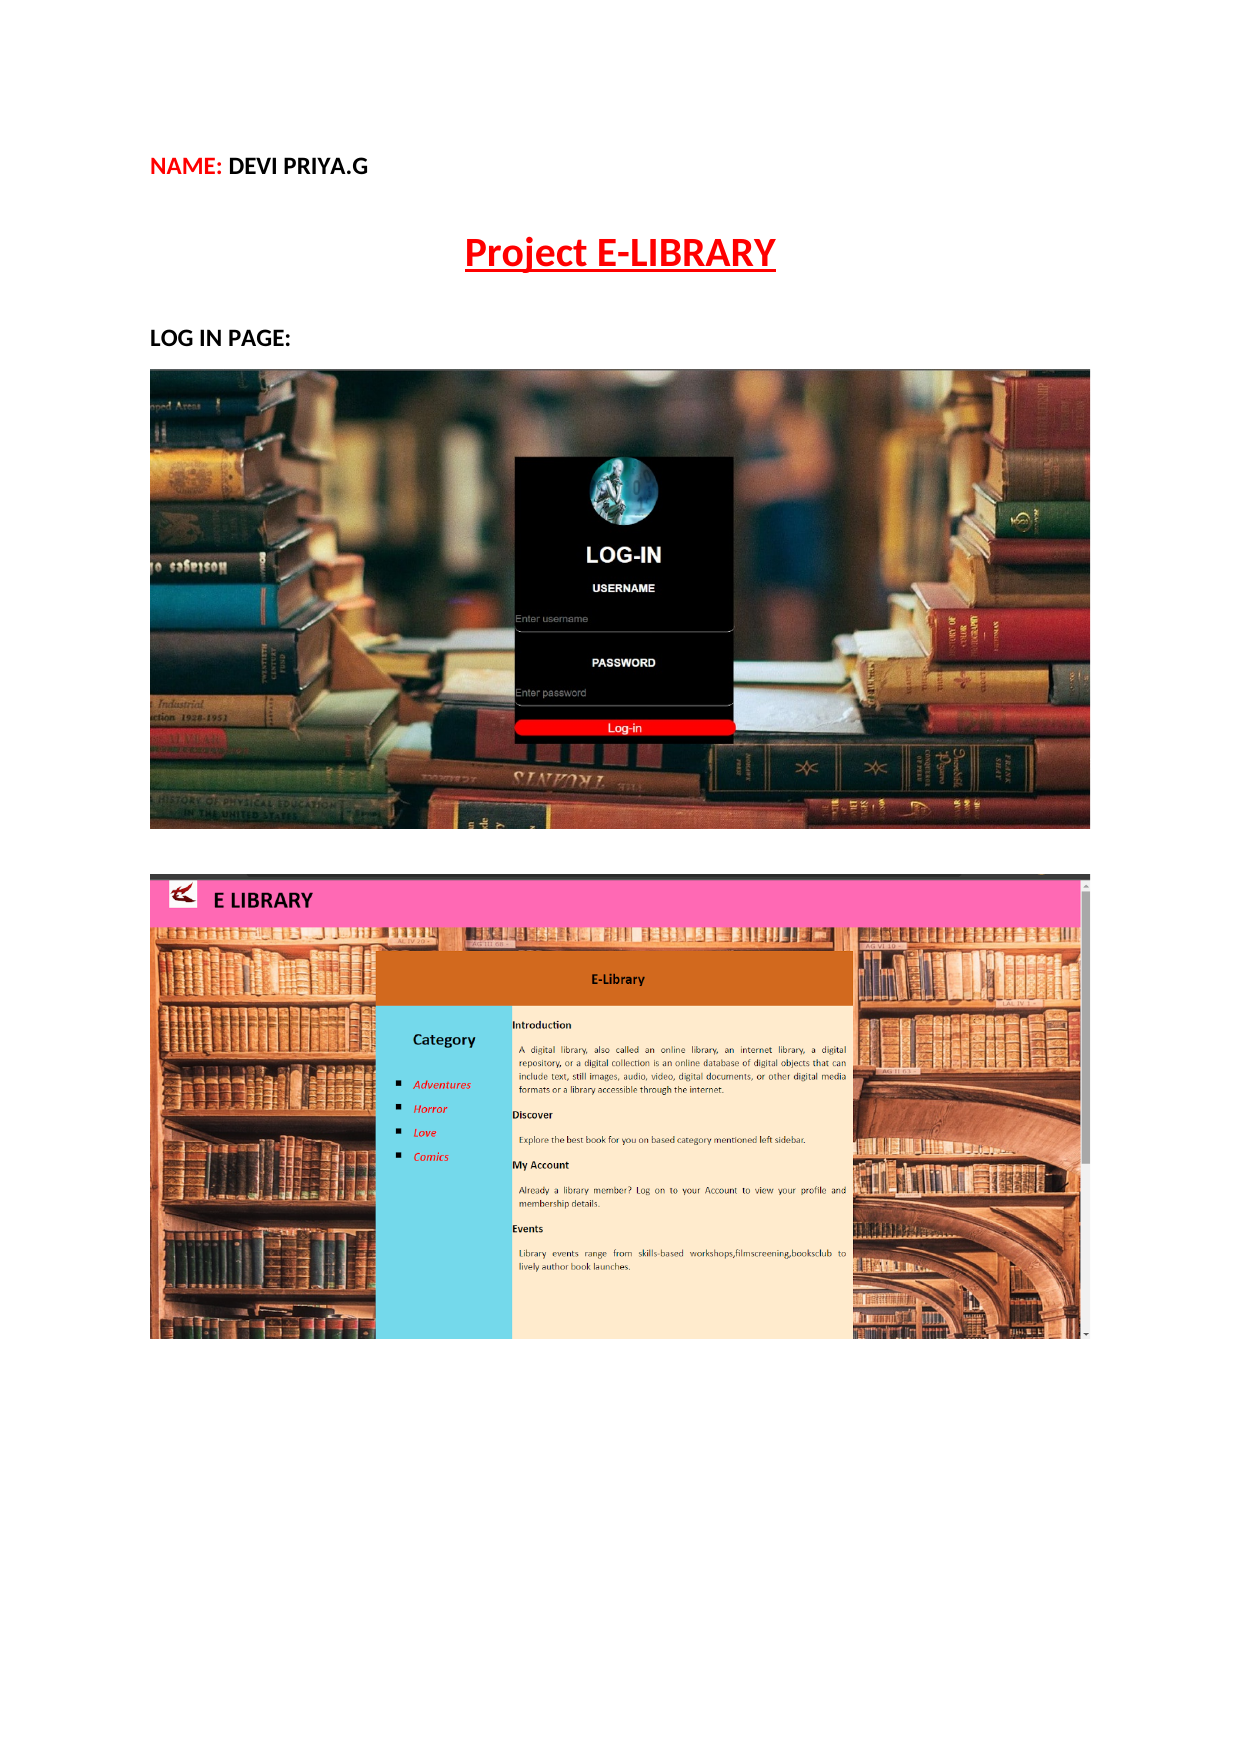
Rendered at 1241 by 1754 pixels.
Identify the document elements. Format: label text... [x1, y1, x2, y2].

text Project E-LIBRARY [150, 226, 1090, 277]
picture [150, 369, 1091, 829]
text NAME: DEVI PRIYA.G [150, 150, 1090, 181]
picture [150, 874, 1091, 1339]
text LOG IN PAGE: [150, 322, 1090, 353]
